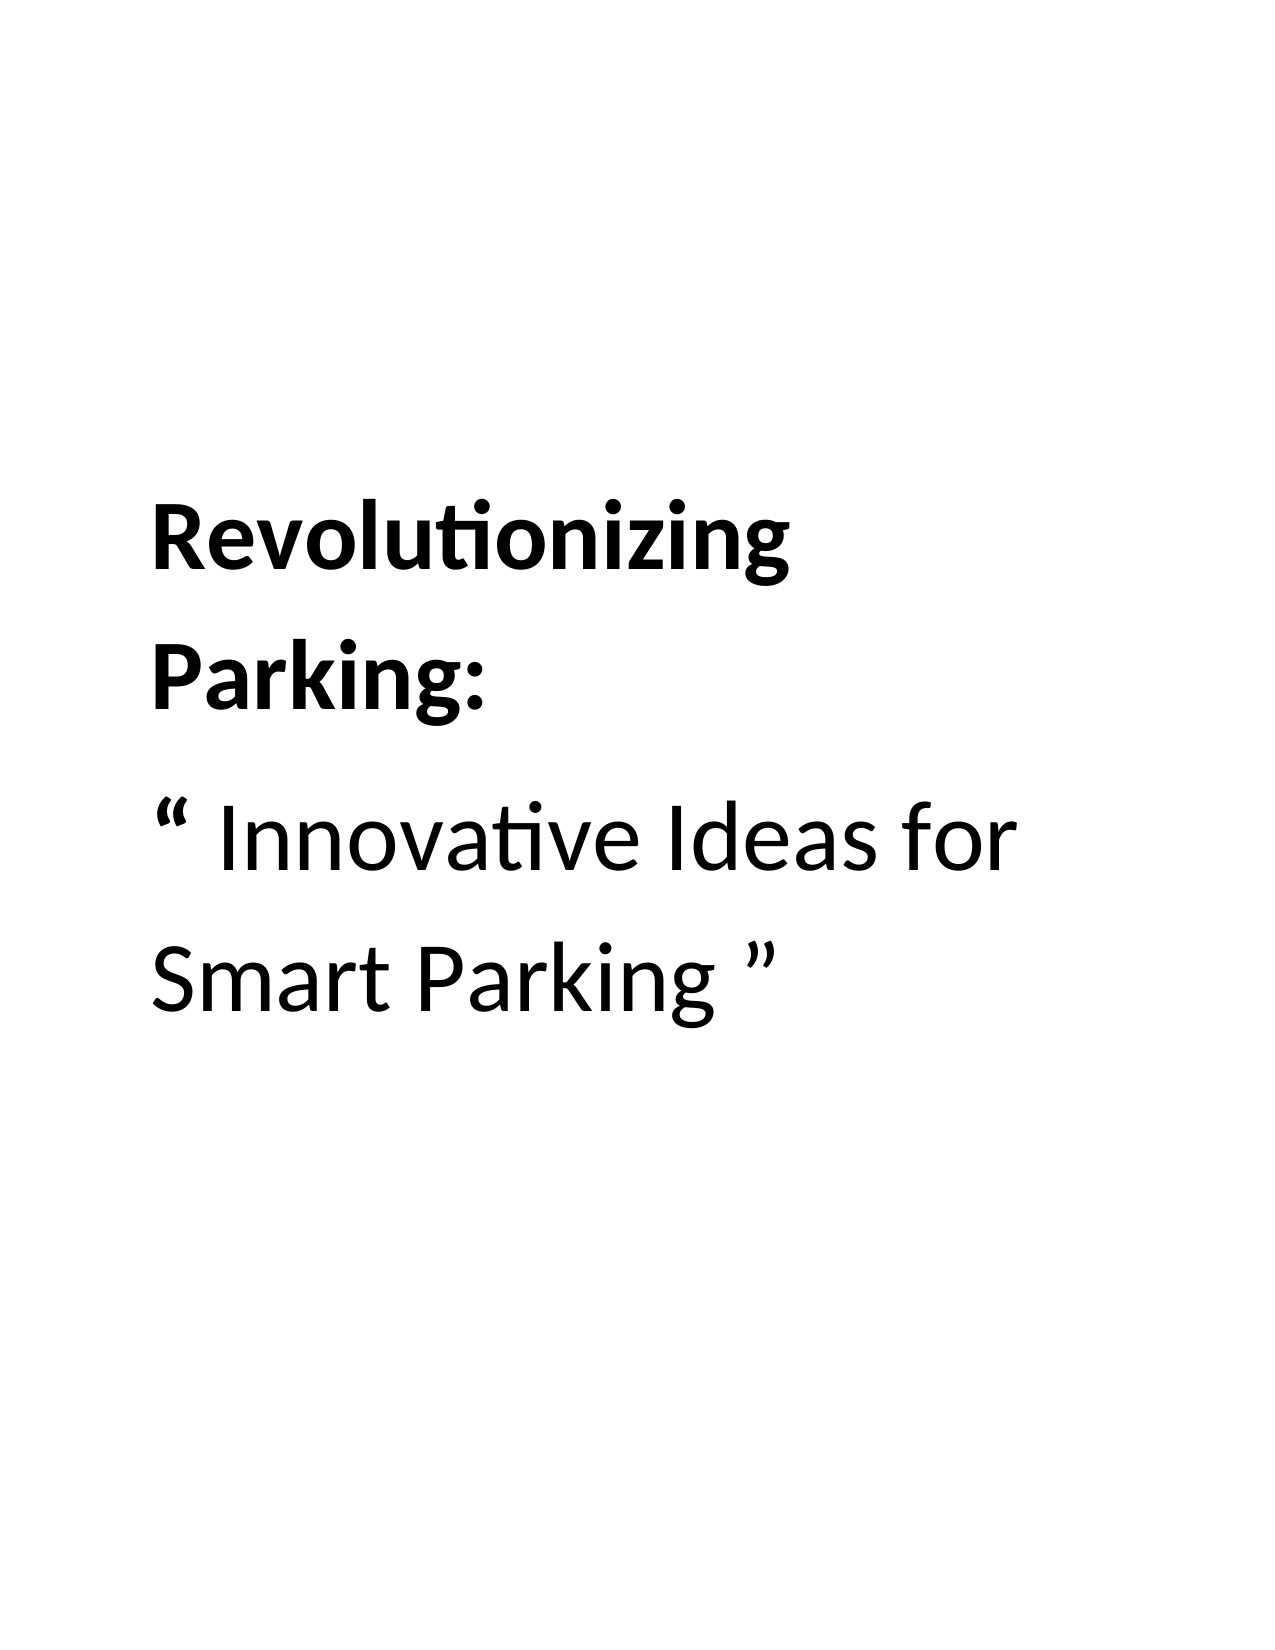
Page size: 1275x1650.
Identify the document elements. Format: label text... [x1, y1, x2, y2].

text Revolutionizing Parking: [150, 472, 1125, 735]
text “ Innovative Ideas for Smart Parking ” [150, 774, 1125, 1036]
